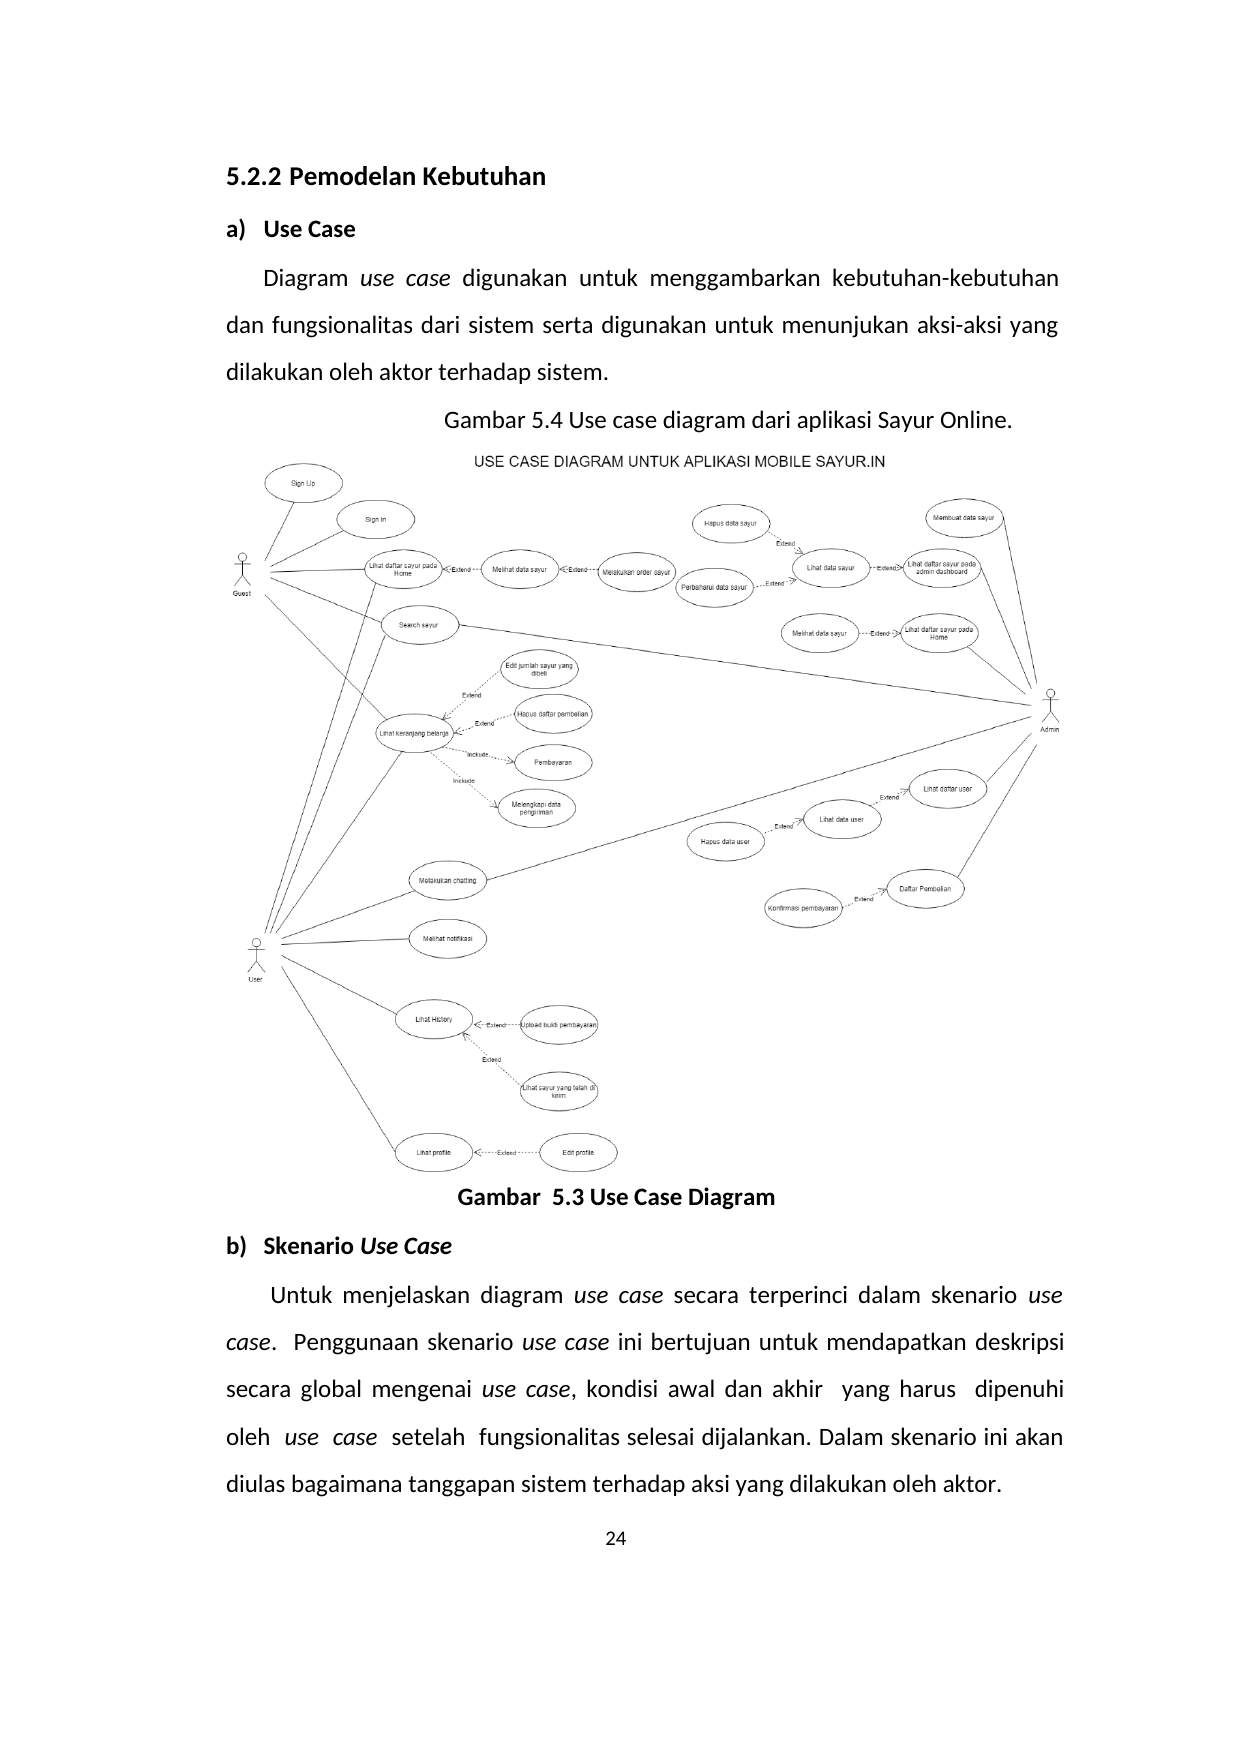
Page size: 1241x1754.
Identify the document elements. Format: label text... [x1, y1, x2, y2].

list Skenario Use Case [226, 1230, 1092, 1260]
text Gambar 5.4 Use case diagram dari aplikasi Sayur Online. [226, 404, 1060, 434]
subtitle 5.2.2 Pemodelan Kebutuhan [226, 159, 1092, 192]
picture [233, 451, 1060, 1172]
text Diagram use case digunakan untuk menggambarkan kebutuhan-kebutuhan dan fungsionalitas dari sistem serta digunakan untuk menunjukan aksi-aksi yang dilakukan oleh aktor terhadap sistem. [226, 262, 1060, 387]
list Use Case [226, 213, 1092, 244]
text Untuk menjelaskan diagram use case secara terperinci dalam skenario use case. Penggunaan skenario use case ini bertujuan untuk mendapatkan deskripsi secara global mengenai use case, kondisi awal dan akhir yang harus dipenuhi oleh use case setelah fungsionalitas selesai dijalankan. Dalam skenario ini akan diulas bagaimana tanggapan sistem terhadap aksi yang dilakukan oleh aktor. [226, 1279, 1065, 1498]
text Gambar 5.3 Use Case Diagram [141, 1181, 1092, 1212]
